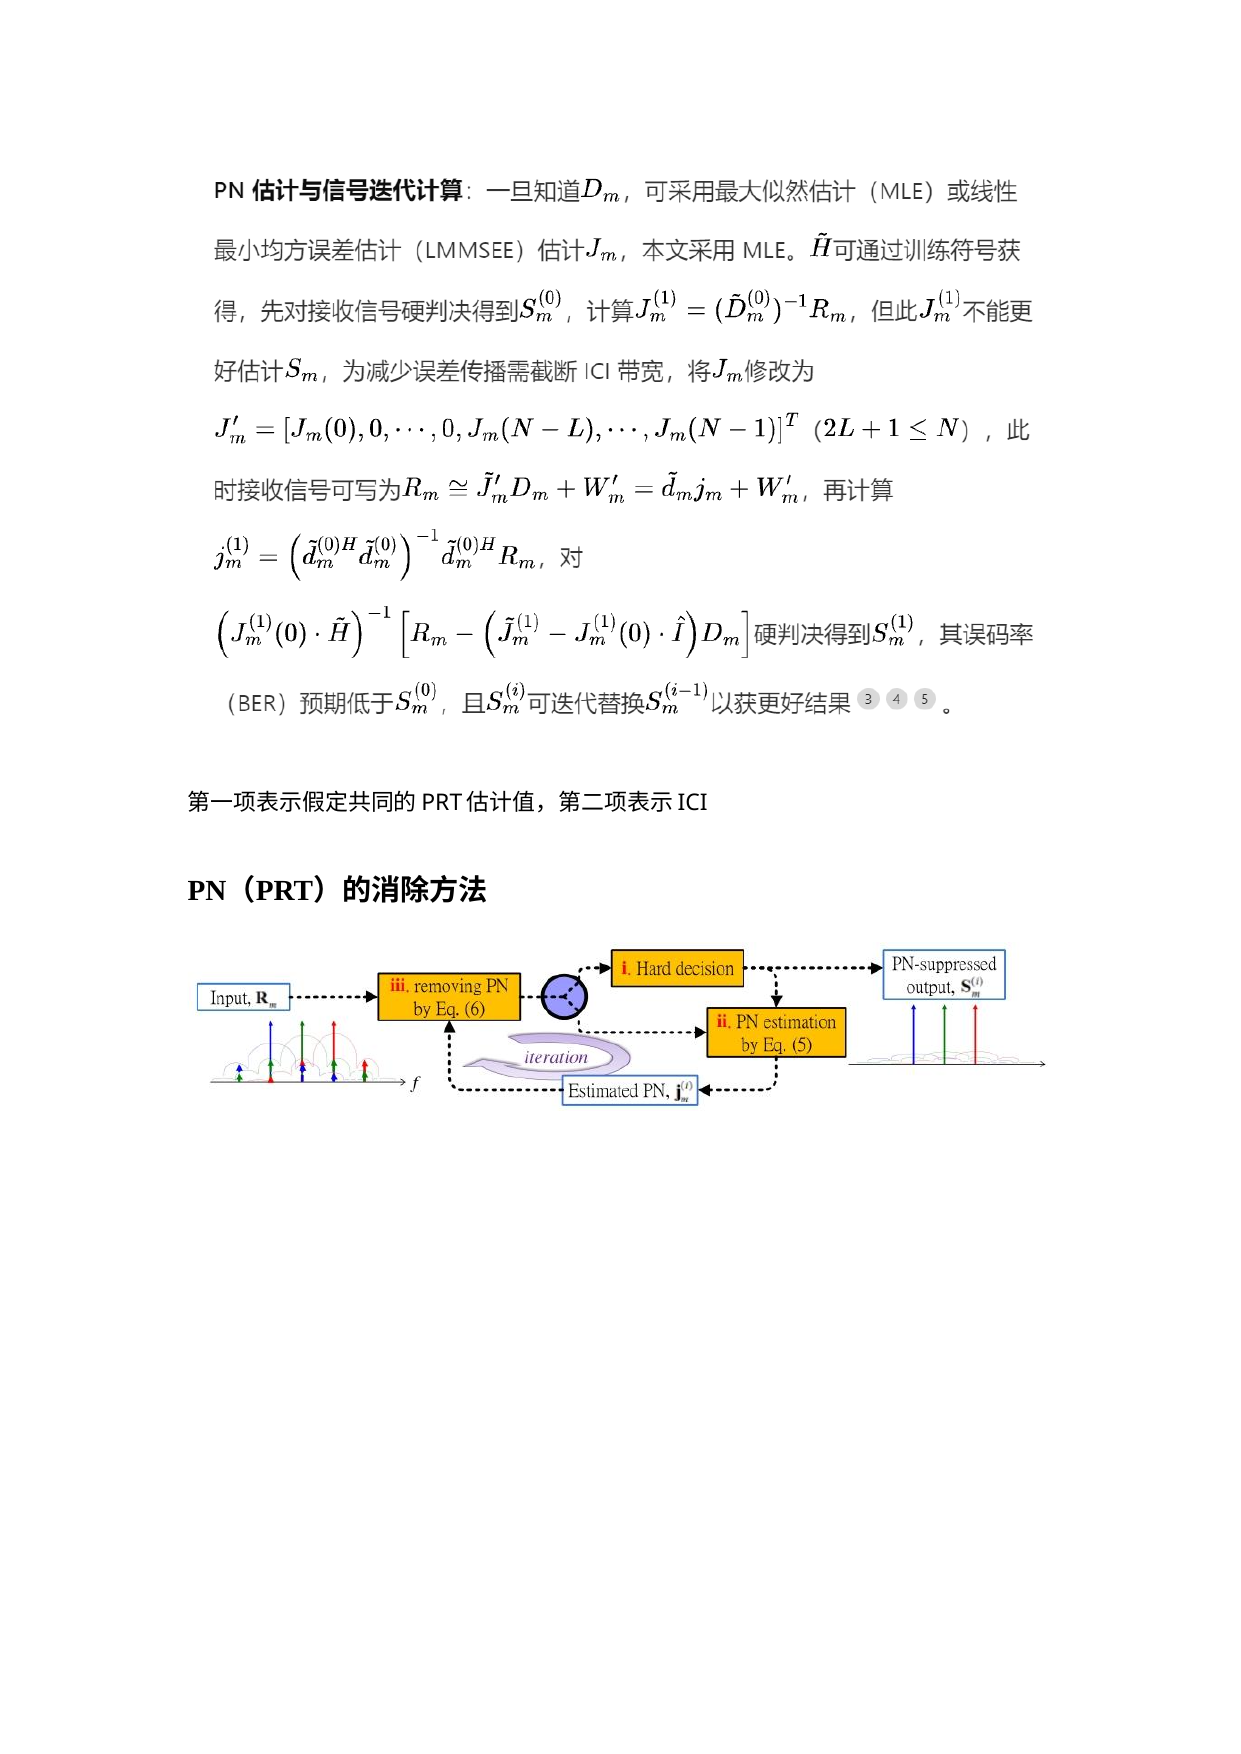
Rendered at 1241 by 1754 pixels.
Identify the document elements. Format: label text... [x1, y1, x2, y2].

text PN（PRT）的消除方法 [187, 855, 1053, 920]
picture [207, 162, 1034, 735]
text 第一项表示假定共同的PRT估计值，第二项表示ICI [187, 768, 1053, 833]
picture [187, 942, 1053, 1111]
